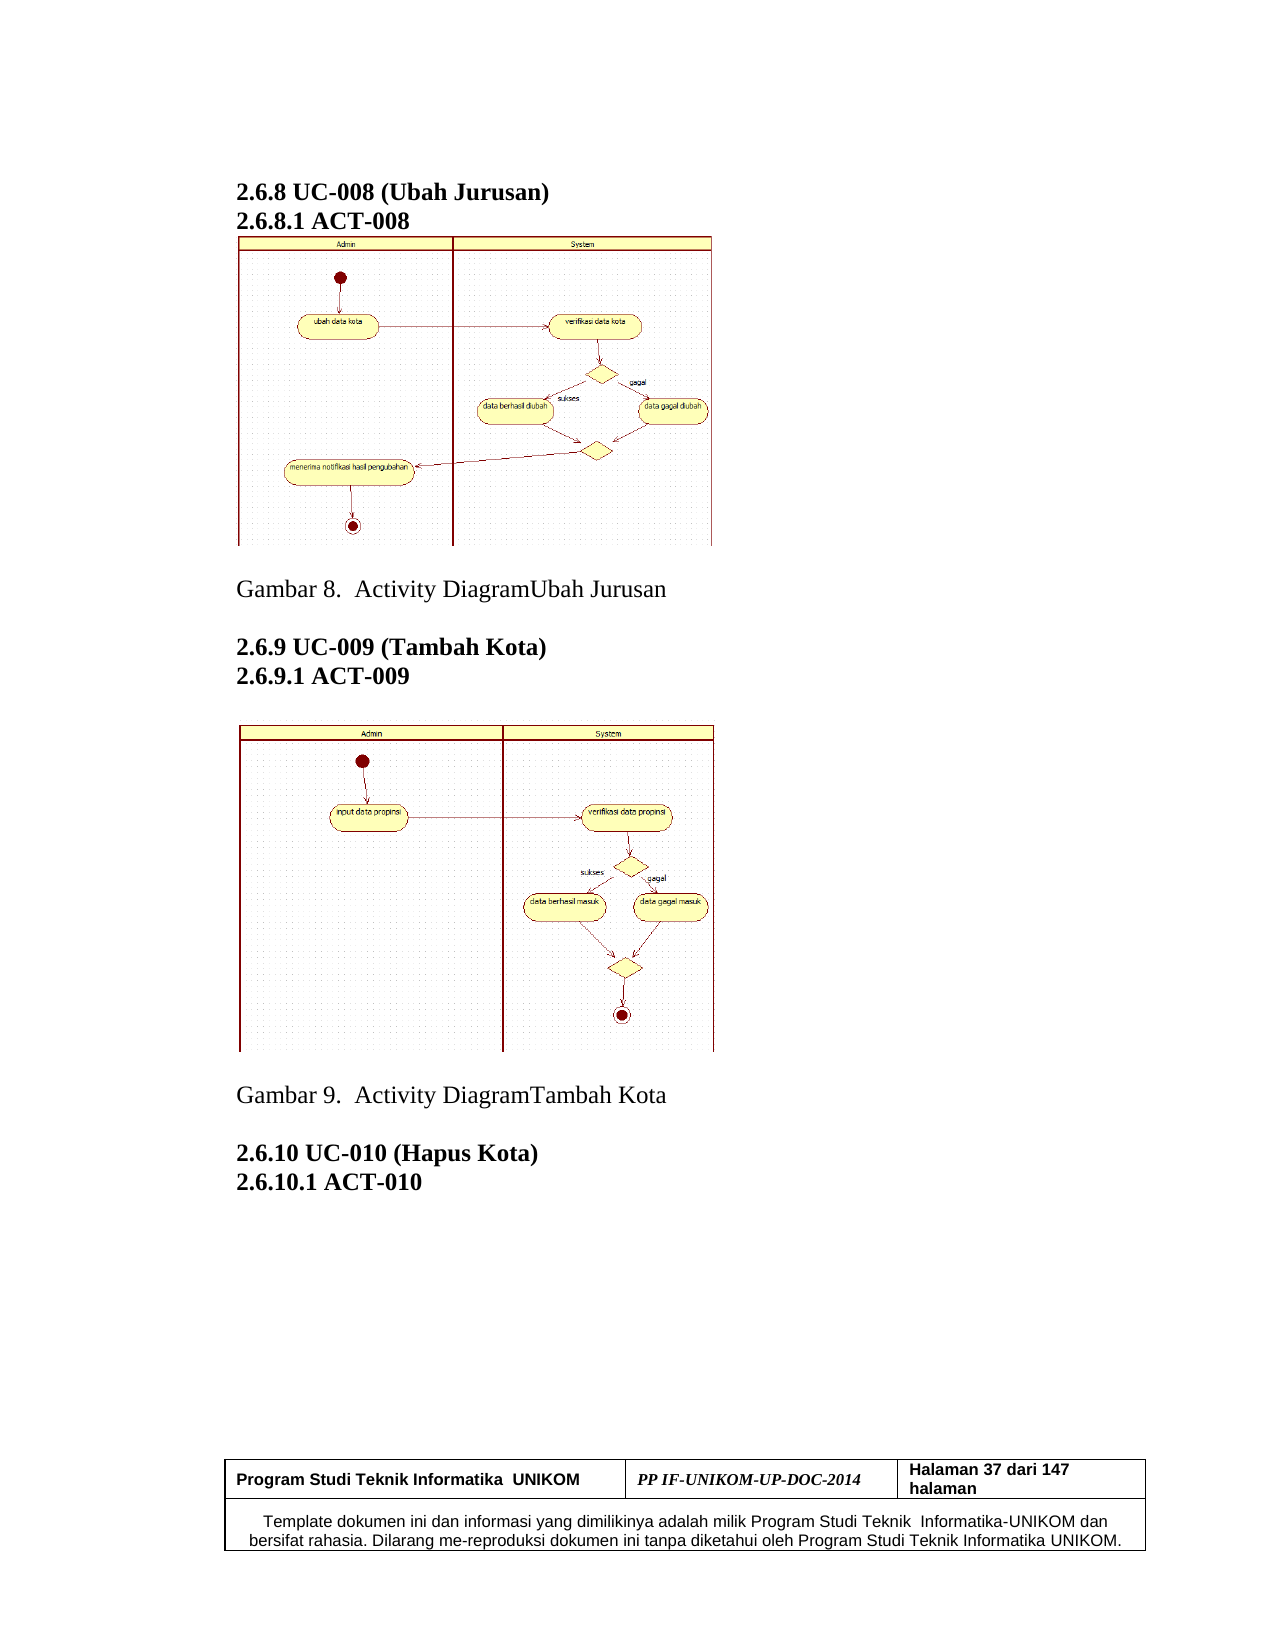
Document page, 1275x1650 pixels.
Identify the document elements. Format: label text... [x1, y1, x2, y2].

picture [236, 718, 716, 1052]
text Gambar 8. Activity DiagramUbah Jurusan [236, 574, 1098, 603]
text Gambar 9. Activity DiagramTambah Kota [236, 1081, 1098, 1109]
text 2.6.9.1 ACT-009 [236, 661, 1098, 689]
picture [236, 234, 712, 546]
text 2.6.8.1 ACT-008 [236, 206, 1098, 235]
text 2.6.8 UC-008 (Ubah Jurusan) [236, 177, 1098, 206]
text 2.6.10.1 ACT-010 [236, 1167, 1098, 1196]
text 2.6.10 UC-010 (Hapus Kota) [236, 1138, 1098, 1167]
text 2.6.9 UC-009 (Tambah Kota) [236, 632, 1098, 661]
